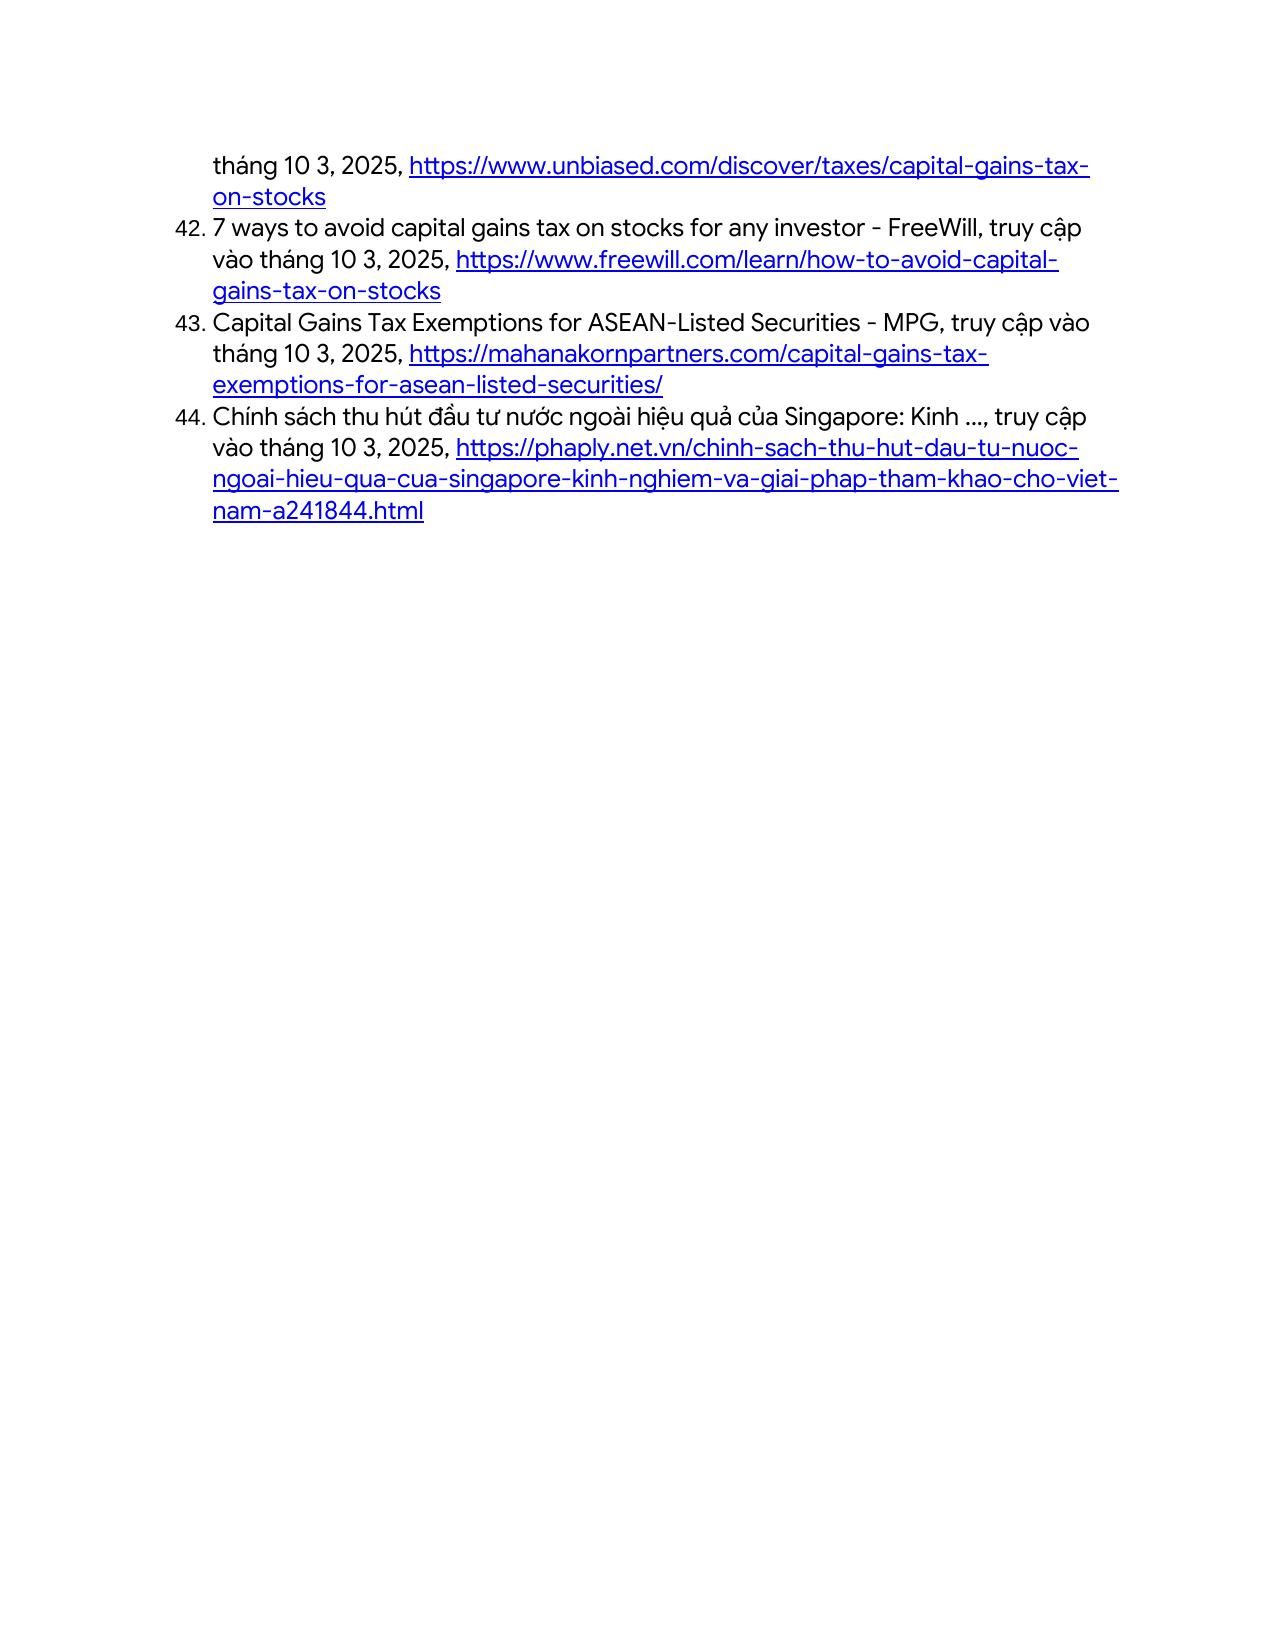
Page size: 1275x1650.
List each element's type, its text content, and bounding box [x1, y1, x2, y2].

list Capital Gains Tax Exemptions for ASEAN-Listed Securities - MPG, truy cập vào tháng 10 3, 2025, https://mahanakornpartners.com/capital-gains-tax-exemptions-for-asean-listed-securities/ [175, 307, 1125, 401]
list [175, 150, 1125, 213]
list Chính sách thu hút đầu tư nước ngoài hiệu quả của Singapore: Kinh ..., truy cập vào tháng 10 3, 2025, https://phaply.net.vn/chinh-sach-thu-hut-dau-tu-nuoc-ngoai-hieu-qua-cua-singapore-kinh-nghiem-va-giai-phap-tham-khao-cho-viet-nam-a241844.html [175, 401, 1125, 526]
list 7 ways to avoid capital gains tax on stocks for any investor - FreeWill, truy cập vào tháng 10 3, 2025, https://www.freewill.com/learn/how-to-avoid-capital-gains-tax-on-stocks [175, 213, 1125, 307]
